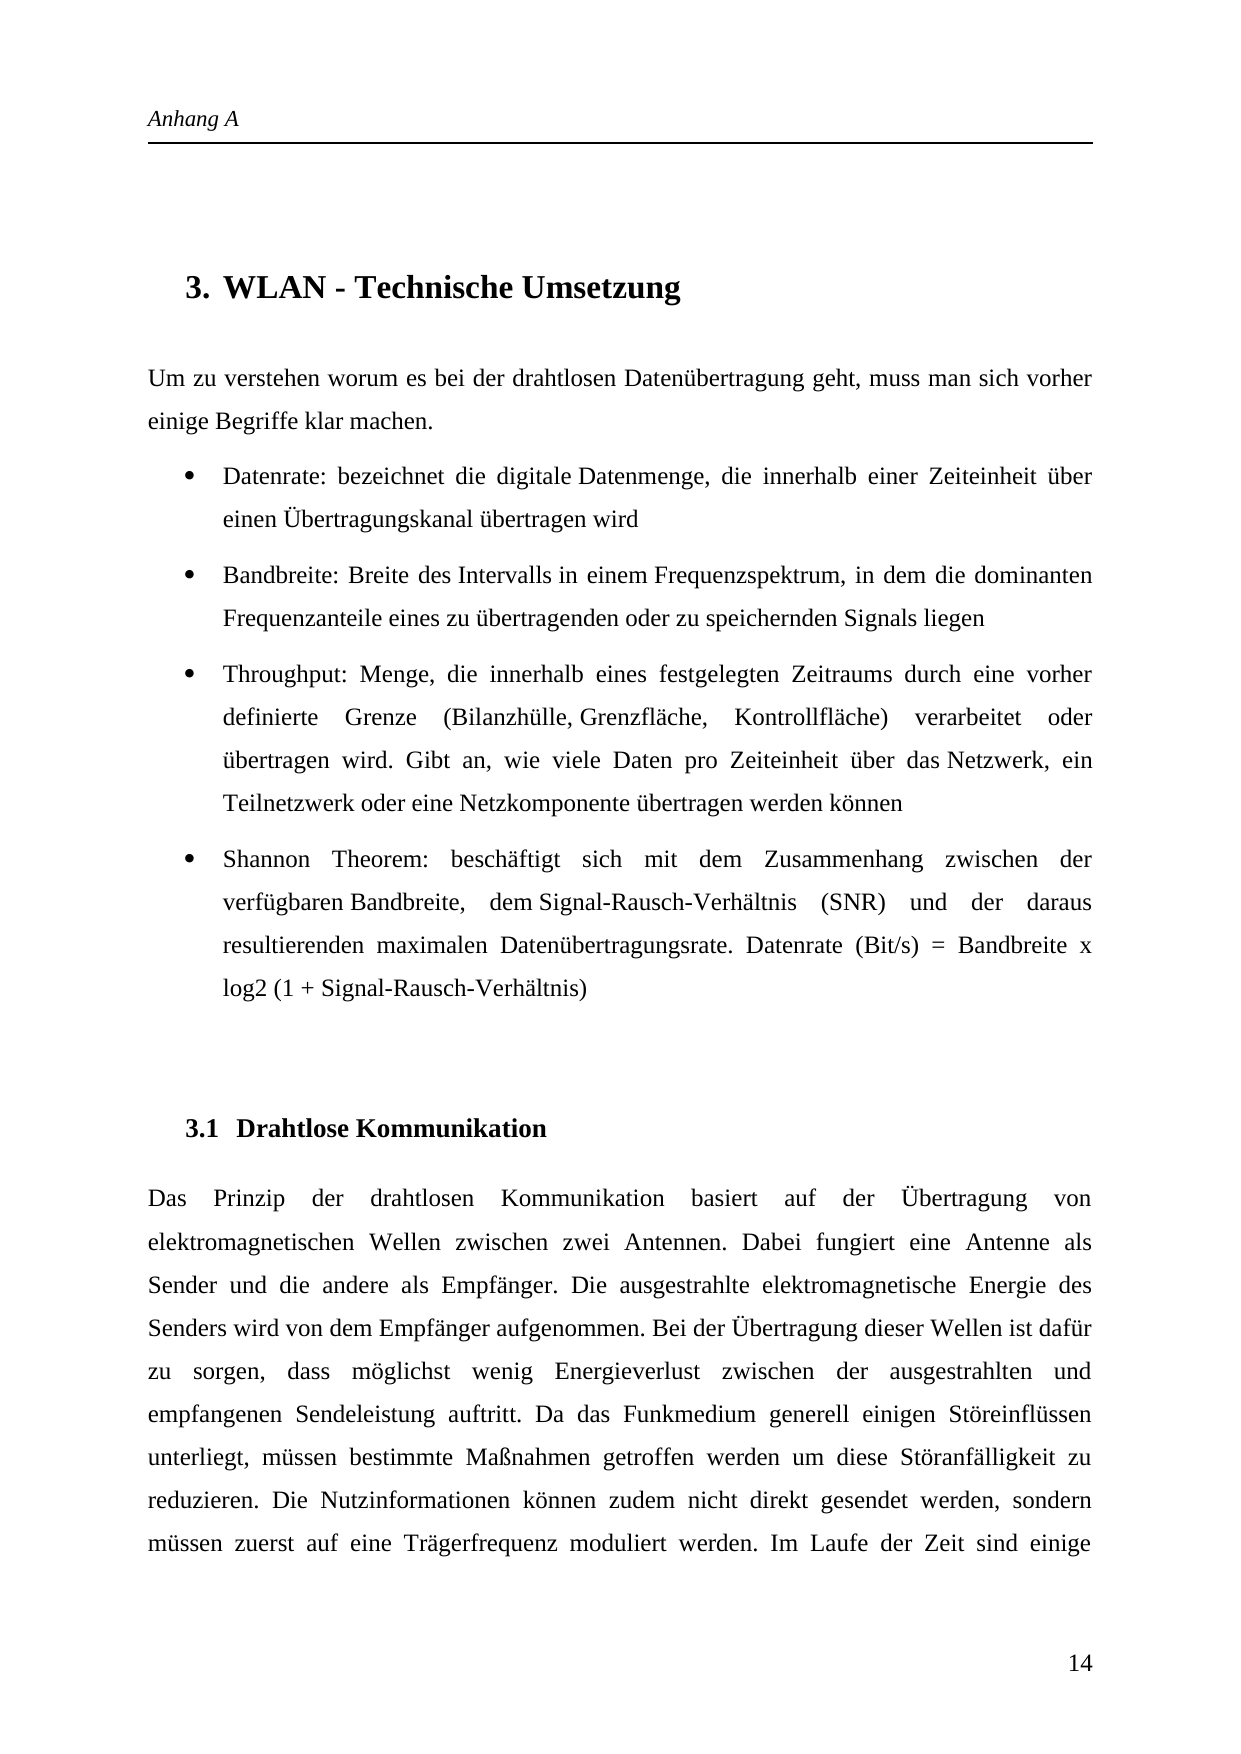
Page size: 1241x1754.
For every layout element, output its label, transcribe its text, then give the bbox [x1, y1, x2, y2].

list Datenrate: bezeichnet die digitale Datenmenge, die innerhalb einer Zeiteinheit über einen Übertragungskanal übertragen wird [185, 461, 1093, 533]
subtitle WLAN - Technische Umsetzung [185, 268, 1093, 306]
list Shannon Theorem: beschäftigt sich mit dem Zusammenhang zwischen der verfügbaren Bandbreite, dem Signal-Rausch-Verhältnis (SNR) und der daraus resultierenden maximalen Datenübertragungsrate. Datenrate (Bit/s) = Bandbreite x log2 (1 + Signal-Rausch-Verhältnis) [185, 844, 1093, 1002]
list Throughput: Menge, die innerhalb eines festgelegten Zeitraums durch eine vorher definierte Grenze (Bilanzhülle, Grenzfläche, Kontrollfläche) verarbeitet oder übertragen wird. Gibt an, wie viele Daten pro Zeiteinheit über das Netzwerk, ein Teilnetzwerk oder eine Netzkomponente übertragen werden können [185, 659, 1093, 817]
subtitle Drahtlose Kommunikation [185, 1112, 1093, 1143]
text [148, 1183, 1093, 1557]
text Um zu verstehen worum es bei der drahtlosen Datenübertragung geht, muss man sich vorher einige Begriffe klar machen. [148, 363, 1093, 434]
list Bandbreite: Breite des Intervalls in einem Frequenzspektrum, in dem die dominanten Frequenzanteile eines zu übertragenden oder zu speichernden Signals liegen [185, 560, 1093, 632]
